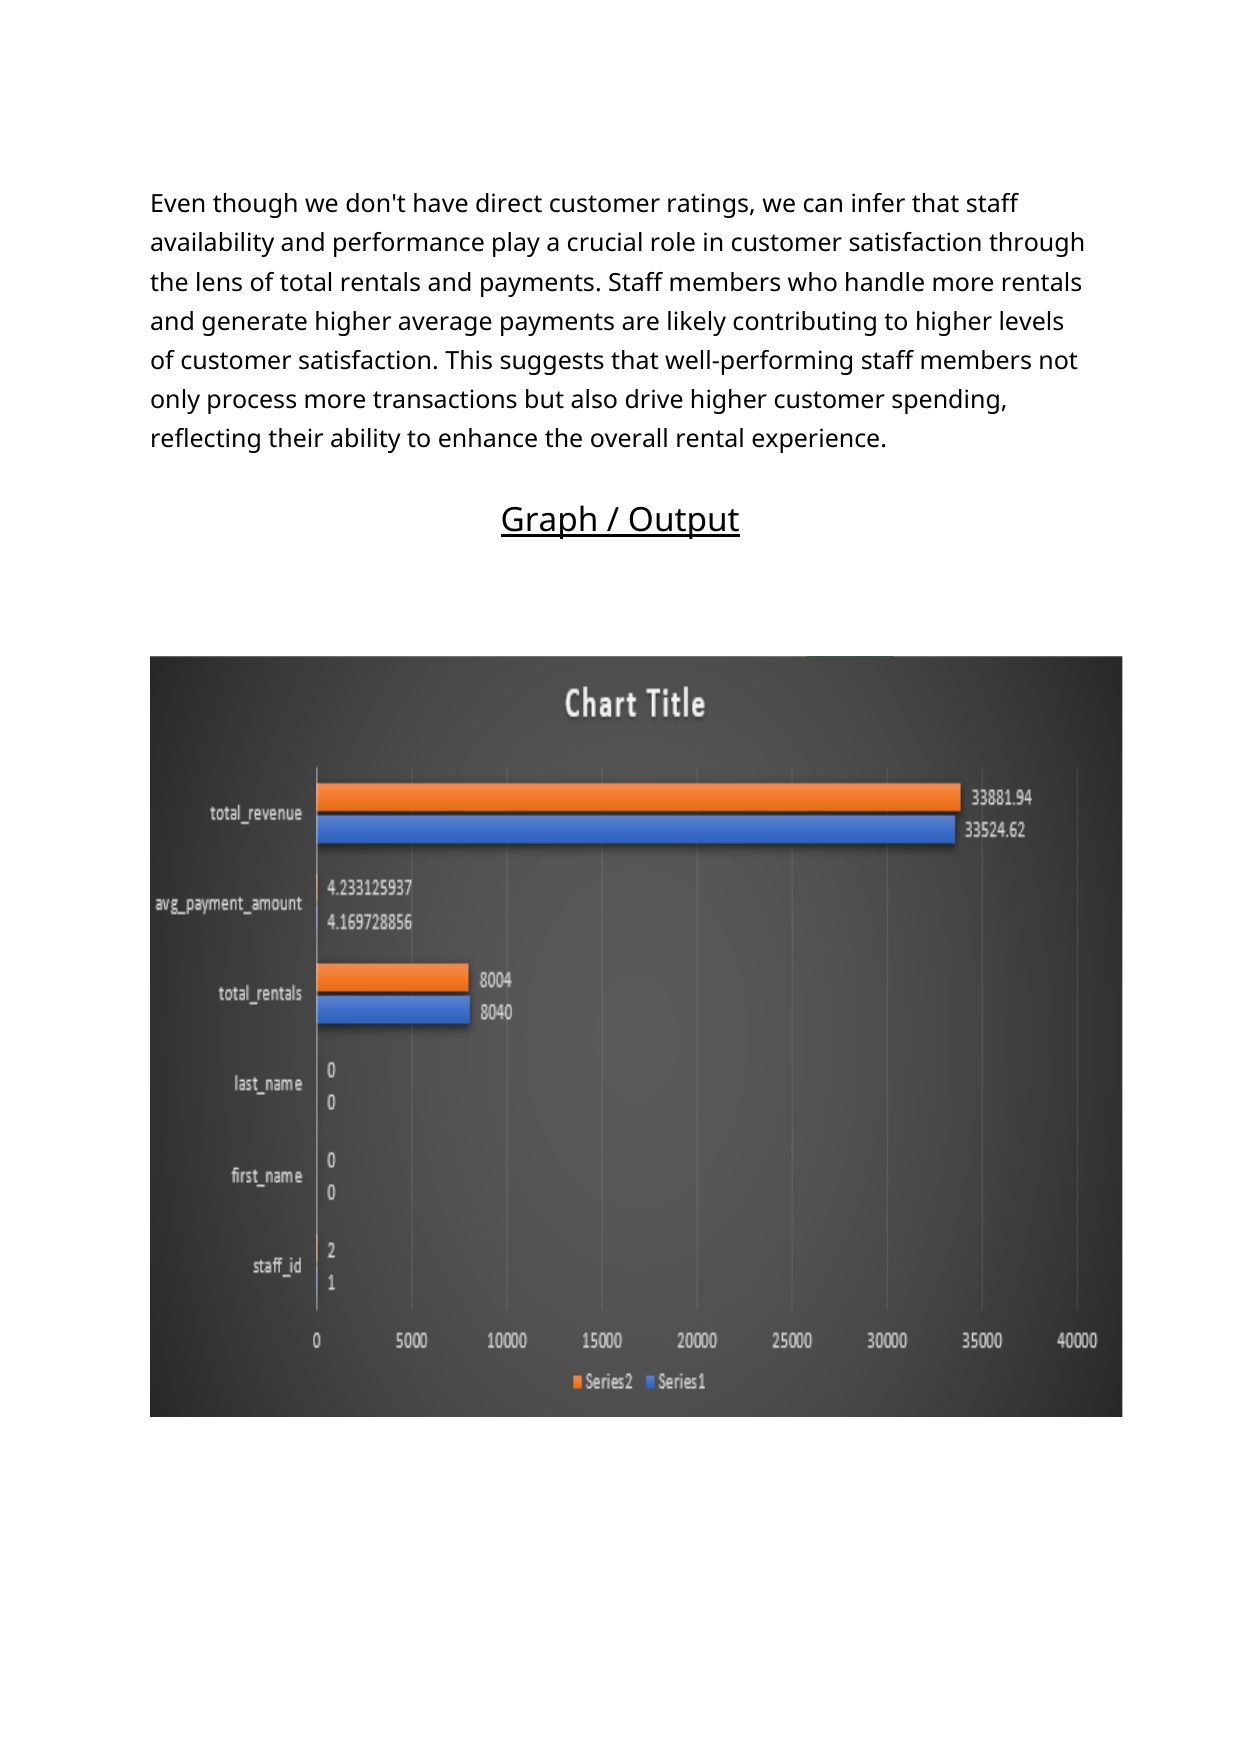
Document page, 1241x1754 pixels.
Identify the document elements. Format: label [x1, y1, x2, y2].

picture [150, 656, 1123, 1417]
